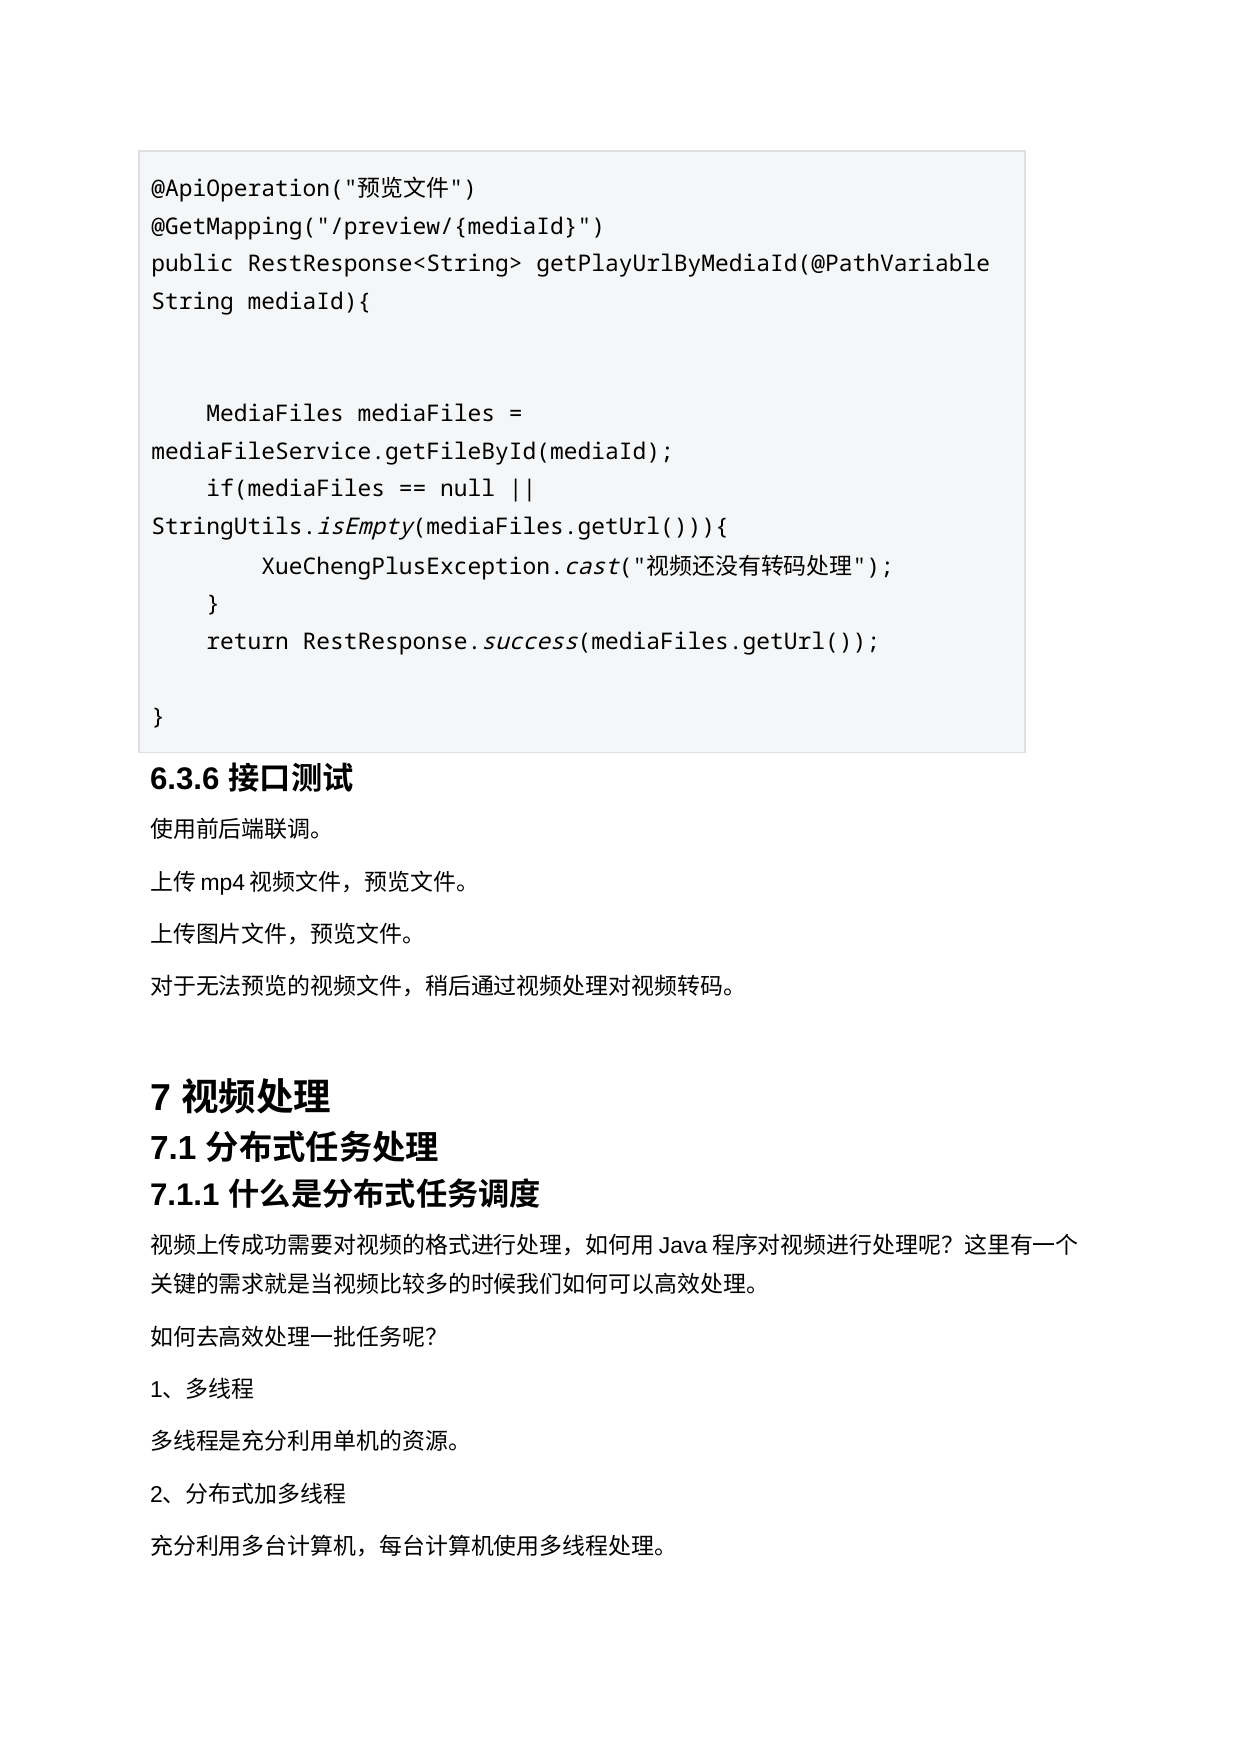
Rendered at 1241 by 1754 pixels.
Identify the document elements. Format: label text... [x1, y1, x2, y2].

text 多线程是充分利用单机的资源。 [150, 1423, 1090, 1456]
text 视频上传成功需要对视频的格式进行处理，如何用Java程序对视频进行处理呢？这里有一个关键的需求就是当视频比较多的时候我们如何可以高效处理。 [150, 1227, 1090, 1299]
text 上传mp4视频文件，预览文件。 [150, 863, 1090, 897]
text 如何去高效处理一批任务呢？ [150, 1319, 1090, 1352]
text 上传图片文件，预览文件。 [150, 916, 1090, 949]
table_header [140, 152, 1024, 752]
text 对于无法预览的视频文件，稍后通过视频处理对视频转码。 [150, 968, 1090, 1001]
text 充分利用多台计算机，每台计算机使用多线程处理。 [150, 1528, 1090, 1561]
text 使用前后端联调。 [150, 811, 1090, 844]
text 1、多线程 [150, 1371, 1090, 1404]
text 2、分布式加多线程 [150, 1476, 1090, 1509]
